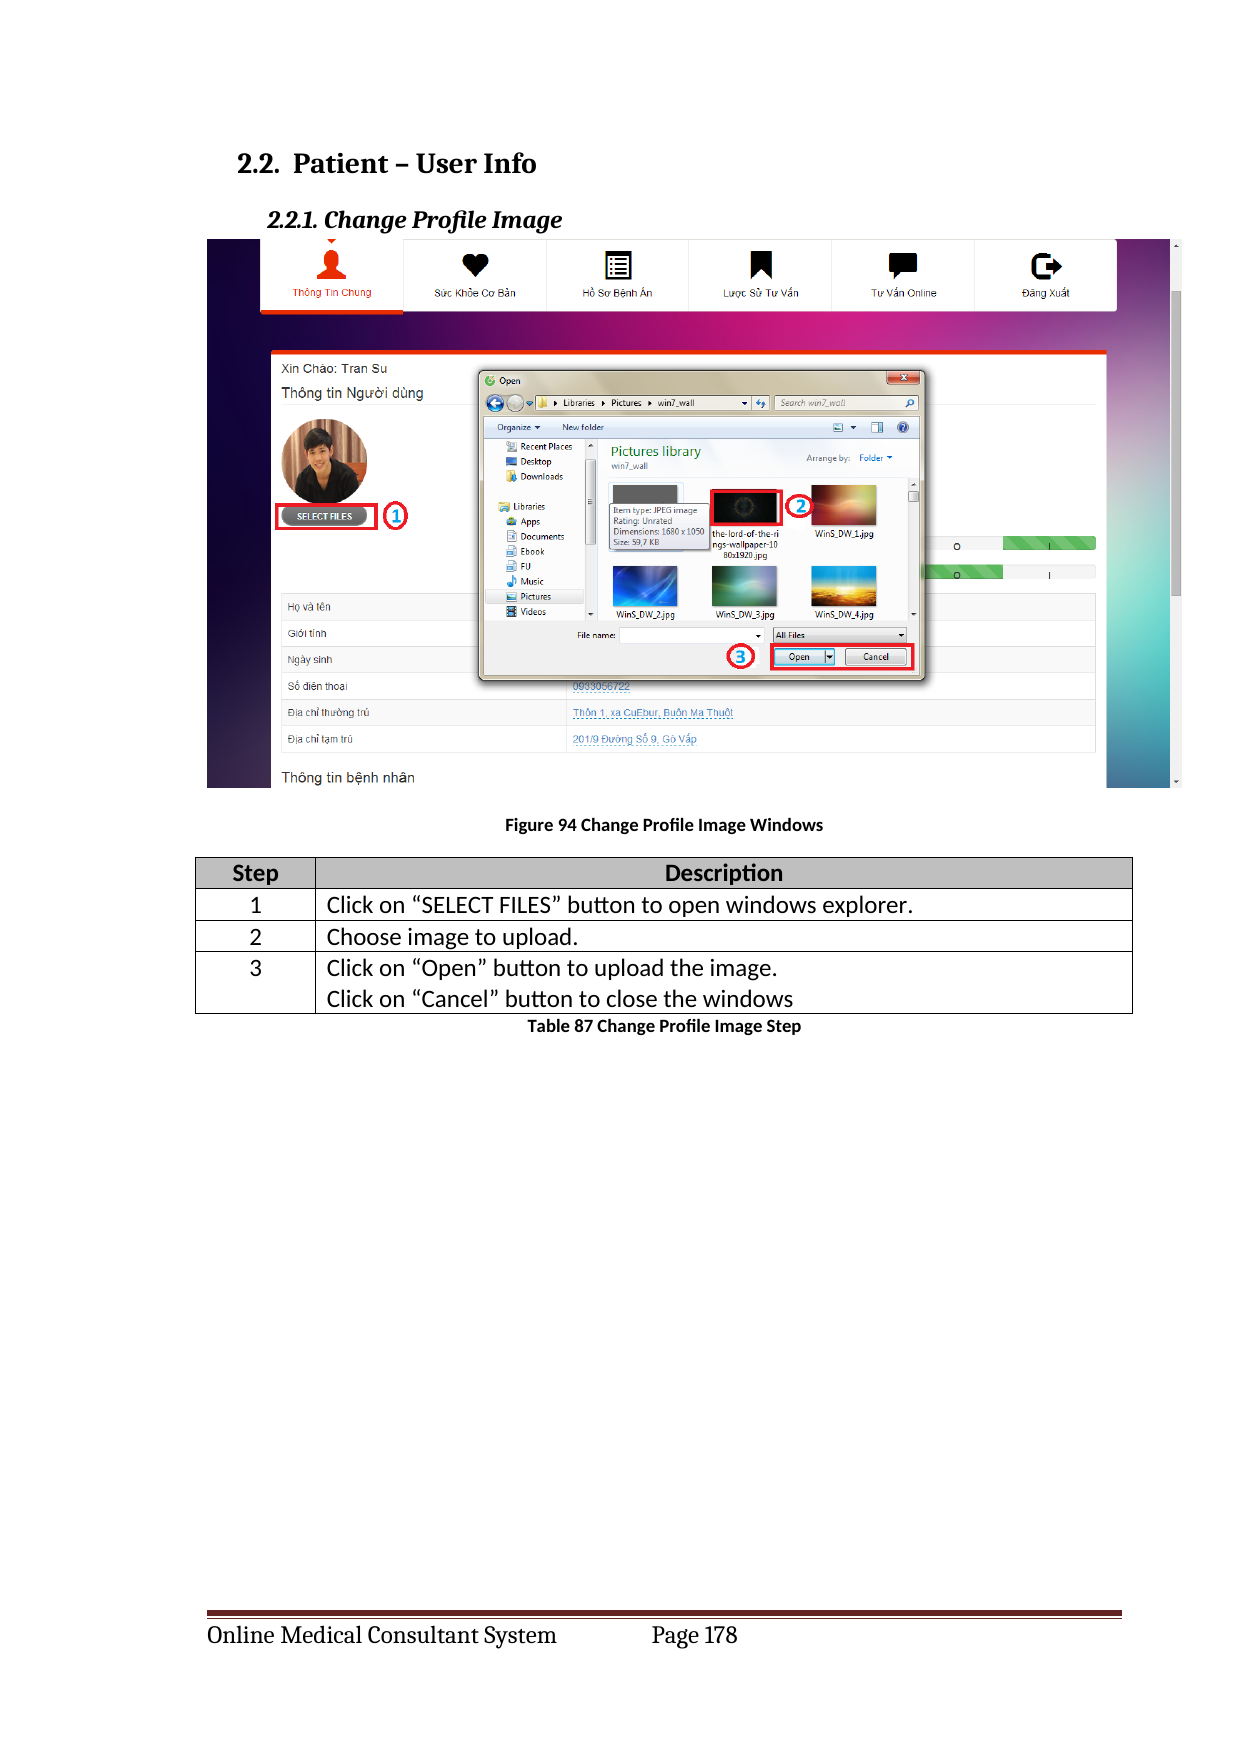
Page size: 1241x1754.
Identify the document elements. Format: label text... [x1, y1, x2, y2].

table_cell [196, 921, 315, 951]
subtitle Change Profile Image [267, 206, 1122, 235]
picture [207, 239, 1182, 788]
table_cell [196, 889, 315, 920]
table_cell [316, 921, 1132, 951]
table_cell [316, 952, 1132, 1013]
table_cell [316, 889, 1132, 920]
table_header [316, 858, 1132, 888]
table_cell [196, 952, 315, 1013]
subtitle Patient – User Info [237, 147, 1122, 181]
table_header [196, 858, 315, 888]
